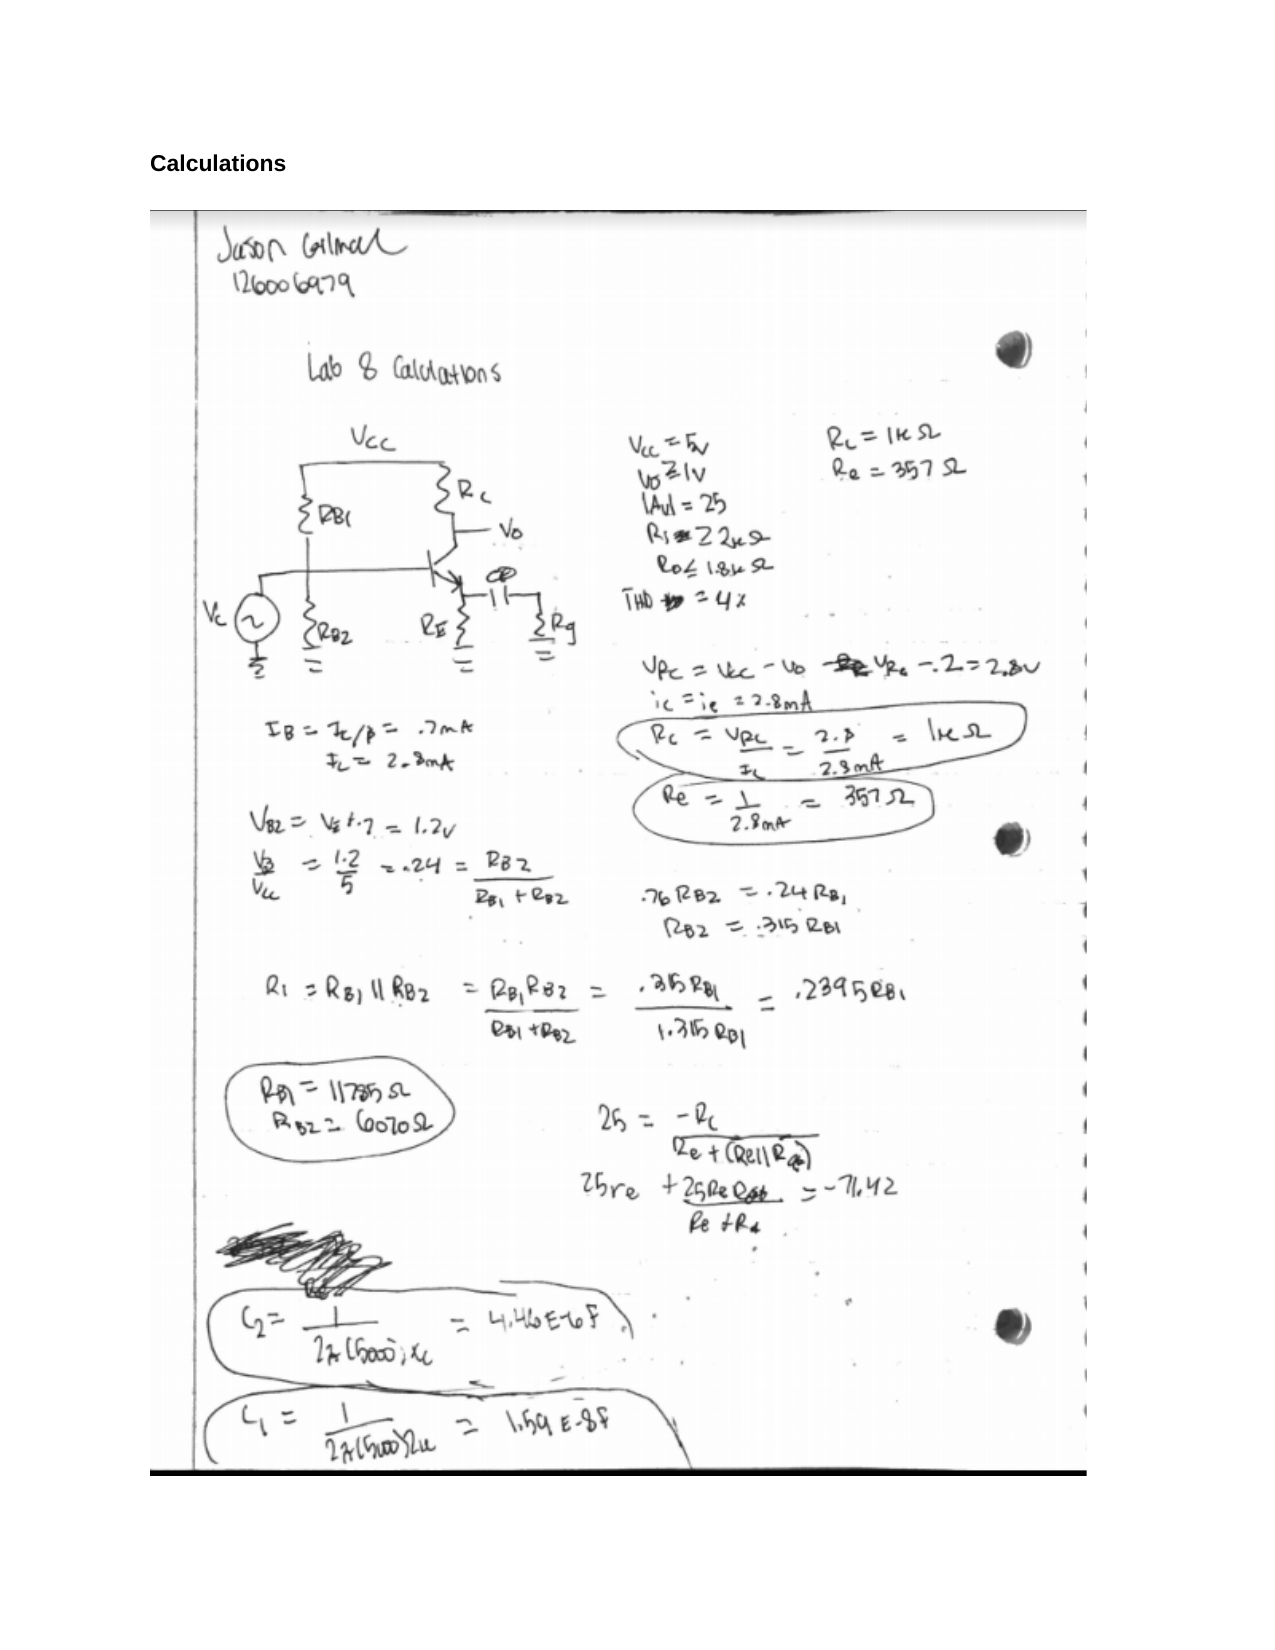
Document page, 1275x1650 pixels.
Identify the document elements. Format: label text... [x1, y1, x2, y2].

text Calculations [150, 150, 1125, 176]
picture [150, 210, 1087, 1476]
